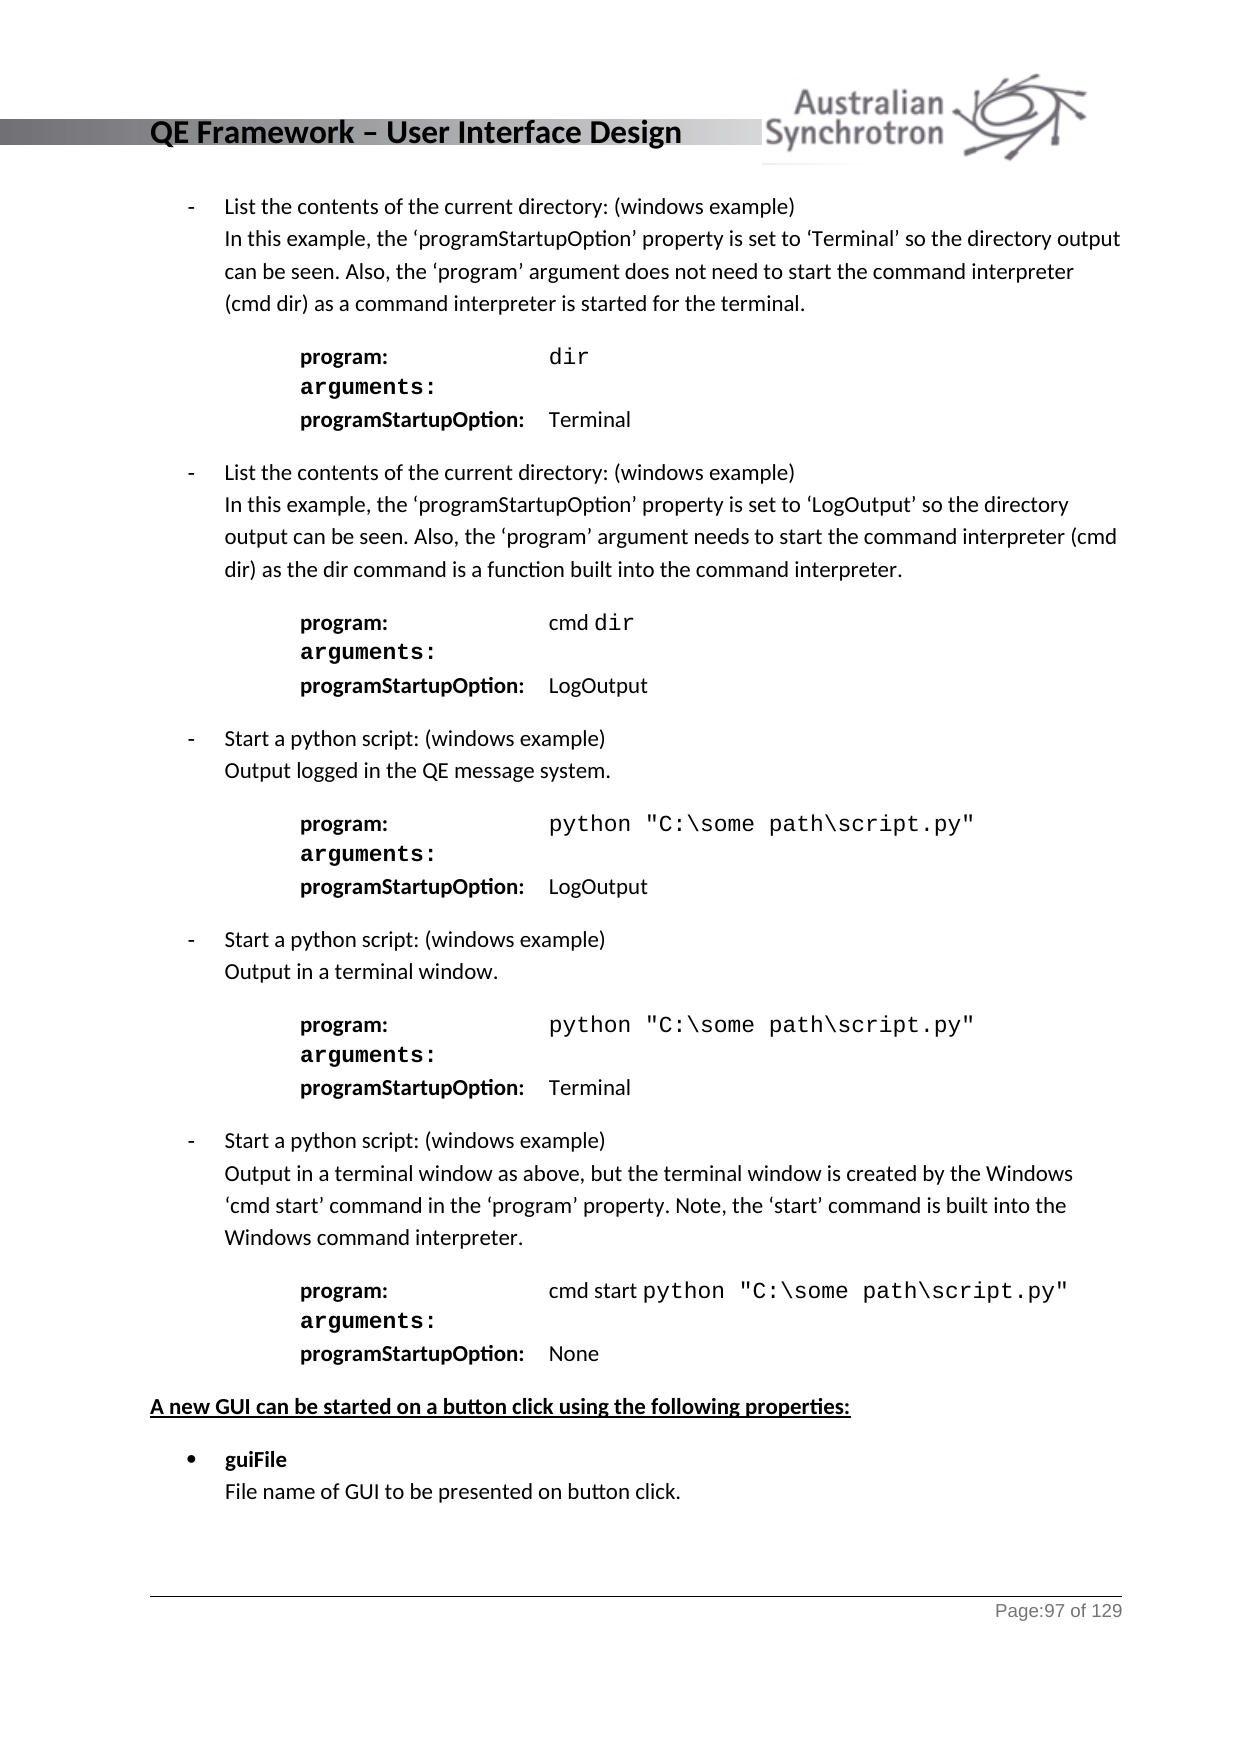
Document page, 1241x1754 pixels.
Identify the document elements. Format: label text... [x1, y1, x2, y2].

list Start a python script: (windows example) Output in a terminal window as above, but the terminal window is created by the Windows ‘cmd start’ command in the ‘program’ property. Note, the ‘start’ command is built into the Windows command interpreter. [187, 1127, 1122, 1251]
list List the contents of the current directory: (windows example) In this example, the ‘programStartupOption’ property is set to ‘LogOutput’ so the directory output can be seen. Also, the ‘program’ argument needs to start the command interpreter (cmd dir) as the dir command is a function built into the command interpreter. [187, 458, 1122, 583]
picture [0, 73, 1090, 165]
text program: python "C:\some path\script.py" arguments: programStartupOption: Terminal [300, 1010, 1122, 1102]
text program: cmd start python "C:\some path\script.py" arguments: programStartupOption: None [300, 1276, 1122, 1367]
text A new GUI can be started on a button click using the following properties: [150, 1392, 1122, 1420]
list Start a python script: (windows example) Output logged in the QE message system. [187, 724, 1122, 784]
text program: python "C:\some path\script.py" arguments: programStartupOption: LogOutput [300, 809, 1122, 900]
text program: dir arguments: programStartupOption: Terminal [300, 342, 1122, 433]
text program: cmd dir arguments: programStartupOption: LogOutput [300, 608, 1122, 699]
picture [155, 125, 168, 140]
list List the contents of the current directory: (windows example) In this example, the ‘programStartupOption’ property is set to ‘Terminal’ so the directory output can be seen. Also, the ‘program’ argument does not need to start the command interpreter (cmd dir) as a command interpreter is started for the terminal. [187, 192, 1122, 317]
list Start a python script: (windows example) Output in a terminal window. [187, 925, 1122, 985]
